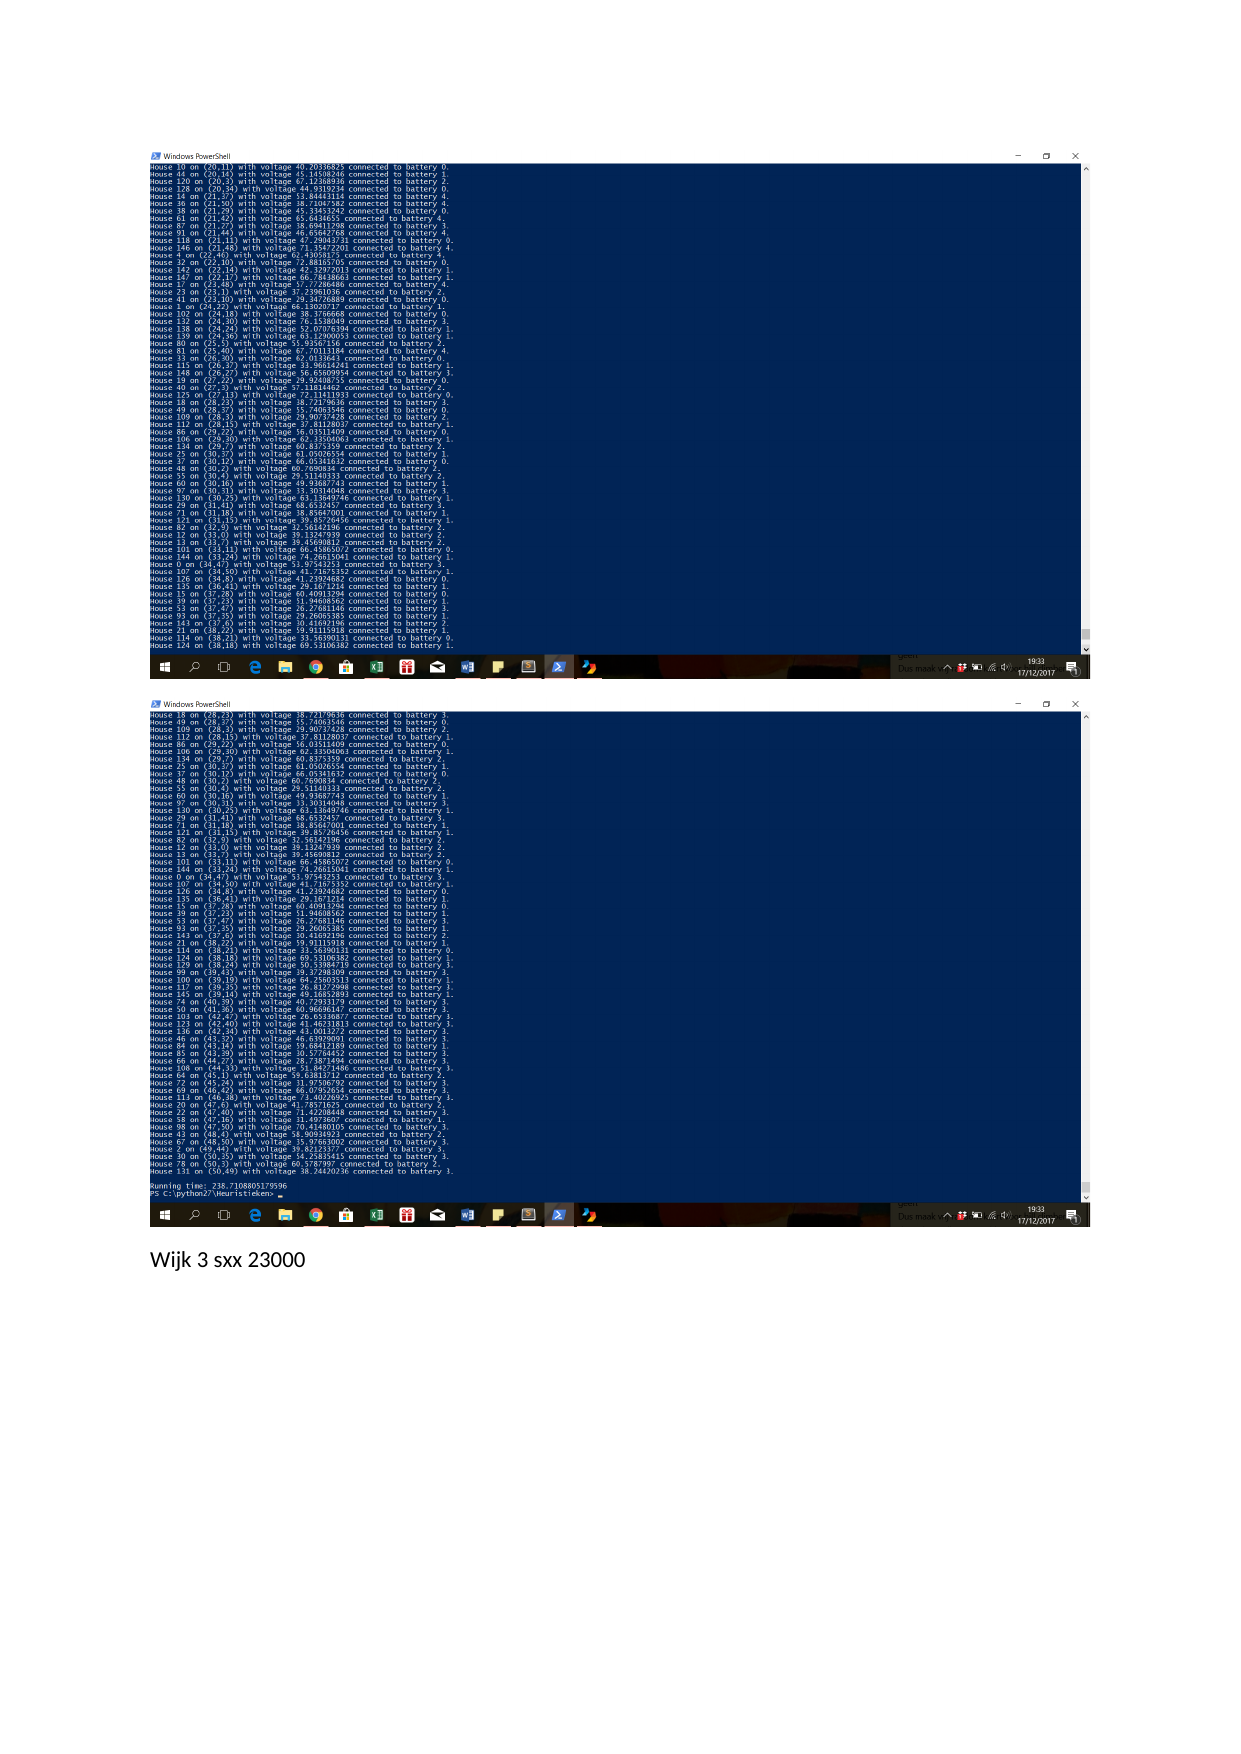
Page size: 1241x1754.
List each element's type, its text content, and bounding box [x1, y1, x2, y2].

text Wijk 3 sxx 23000 [150, 1245, 1090, 1273]
picture [150, 697, 1091, 1227]
picture [150, 150, 1091, 679]
